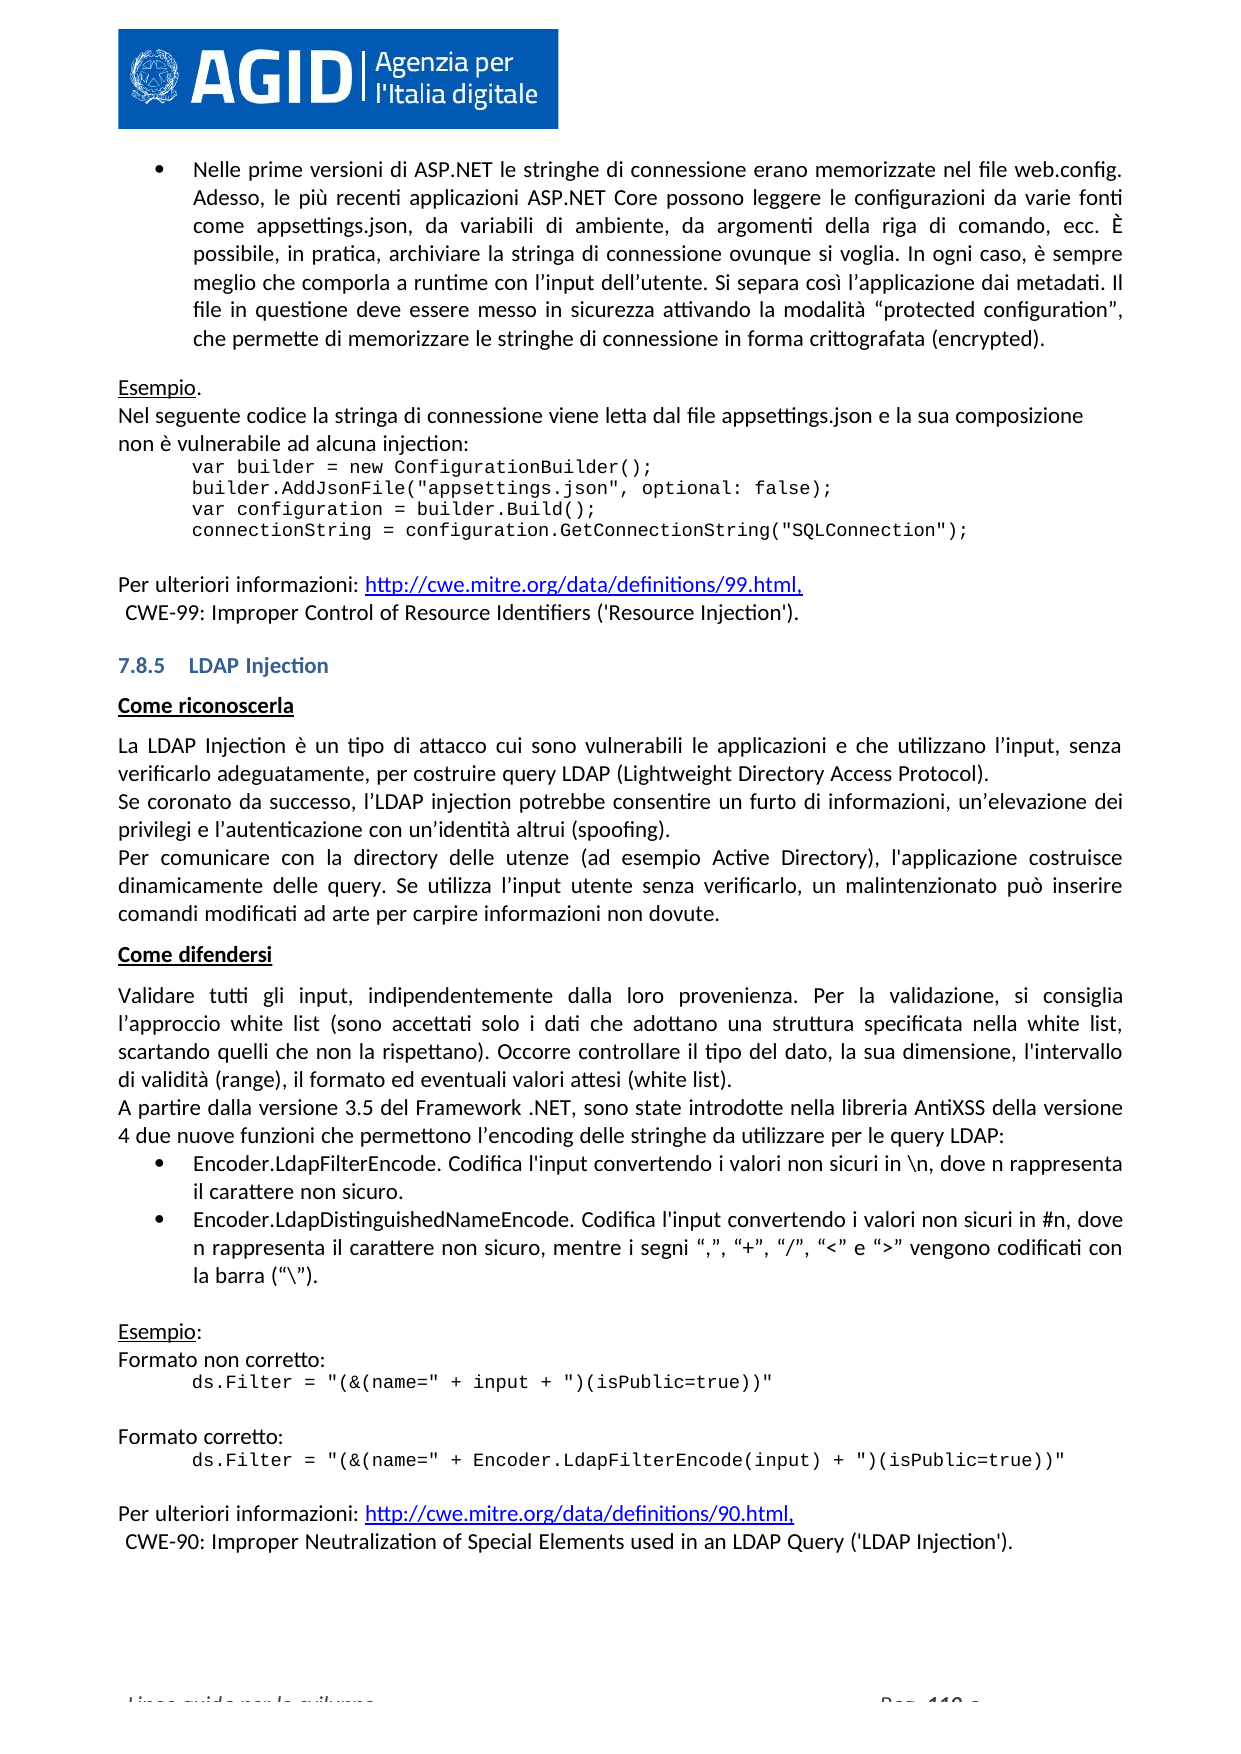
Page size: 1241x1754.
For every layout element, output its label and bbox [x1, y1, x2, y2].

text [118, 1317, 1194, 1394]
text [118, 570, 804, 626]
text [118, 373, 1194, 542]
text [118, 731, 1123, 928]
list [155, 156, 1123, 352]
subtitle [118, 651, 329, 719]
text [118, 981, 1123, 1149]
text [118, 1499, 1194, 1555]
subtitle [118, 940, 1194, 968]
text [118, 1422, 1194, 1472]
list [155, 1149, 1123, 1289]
picture [118, 29, 559, 129]
